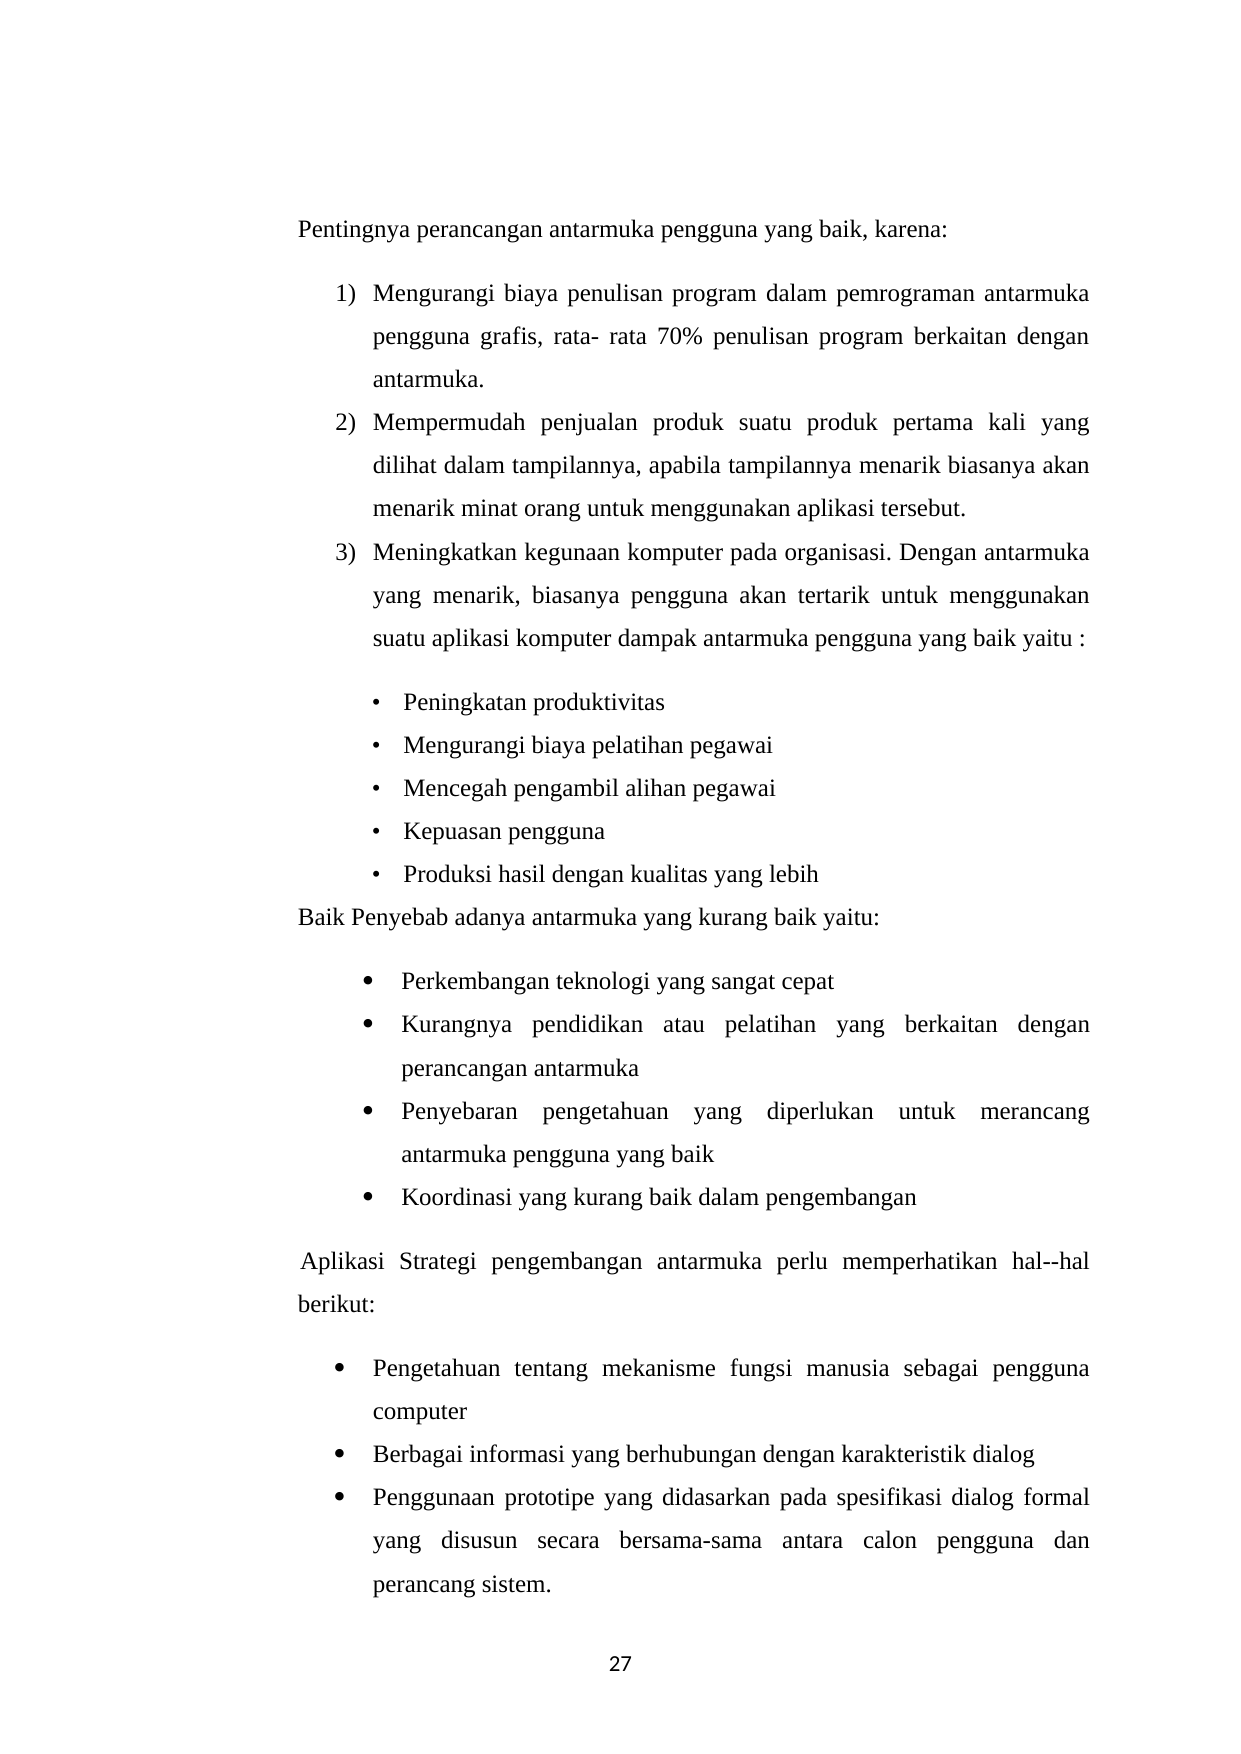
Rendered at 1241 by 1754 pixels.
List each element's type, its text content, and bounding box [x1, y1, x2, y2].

list Mempermudah penjualan produk suatu produk pertama kali yang dilihat dalam tampilannya, apabila tampilannya menarik biasanya akan menarik minat orang untuk menggunakan aplikasi tersebut. [335, 407, 1090, 522]
text Aplikasi Strategi pengembangan antarmuka perlu memperhatikan hal--hal berikut: [298, 1246, 1090, 1318]
list Berbagai informasi yang berhubungan dengan karakteristik dialog [335, 1439, 1090, 1468]
list Perkembangan teknologi yang sangat cepat [363, 966, 1090, 995]
list Produksi hasil dengan kualitas yang lebih [372, 859, 1090, 888]
list Penggunaan prototipe yang didasarkan pada spesifikasi dialog formal yang disusun secara bersama-sama antara calon pengguna dan perancang sistem. [335, 1482, 1090, 1597]
list Mencegah pengambil alihan pegawai [372, 773, 1090, 802]
list Kurangnya pendidikan atau pelatihan yang berkaitan dengan perancangan antarmuka [363, 1009, 1090, 1081]
list Peningkatan produktivitas [372, 687, 1090, 716]
text Baik Penyebab adanya antarmuka yang kurang baik yaitu: [298, 902, 1090, 931]
list Penyebaran pengetahuan yang diperlukan untuk merancang antarmuka pengguna yang baik [363, 1096, 1090, 1168]
list Meningkatkan kegunaan komputer pada organisasi. Dengan antarmuka yang menarik, biasanya pengguna akan tertarik untuk menggunakan suatu aplikasi komputer dampak antarmuka pengguna yang baik yaitu : [335, 537, 1090, 652]
text Pentingnya perancangan antarmuka pengguna yang baik, karena: [298, 214, 1090, 243]
list Mengurangi biaya penulisan program dalam pemrograman antarmuka pengguna grafis, rata- rata 70% penulisan program berkaitan dengan antarmuka. [335, 278, 1090, 393]
list Pengetahuan tentang mekanisme fungsi manusia sebagai pengguna computer [335, 1353, 1090, 1425]
list Koordinasi yang kurang baik dalam pengembangan [363, 1182, 1090, 1211]
list Mengurangi biaya pelatihan pegawai [372, 730, 1090, 759]
list Kepuasan pengguna [372, 816, 1090, 845]
